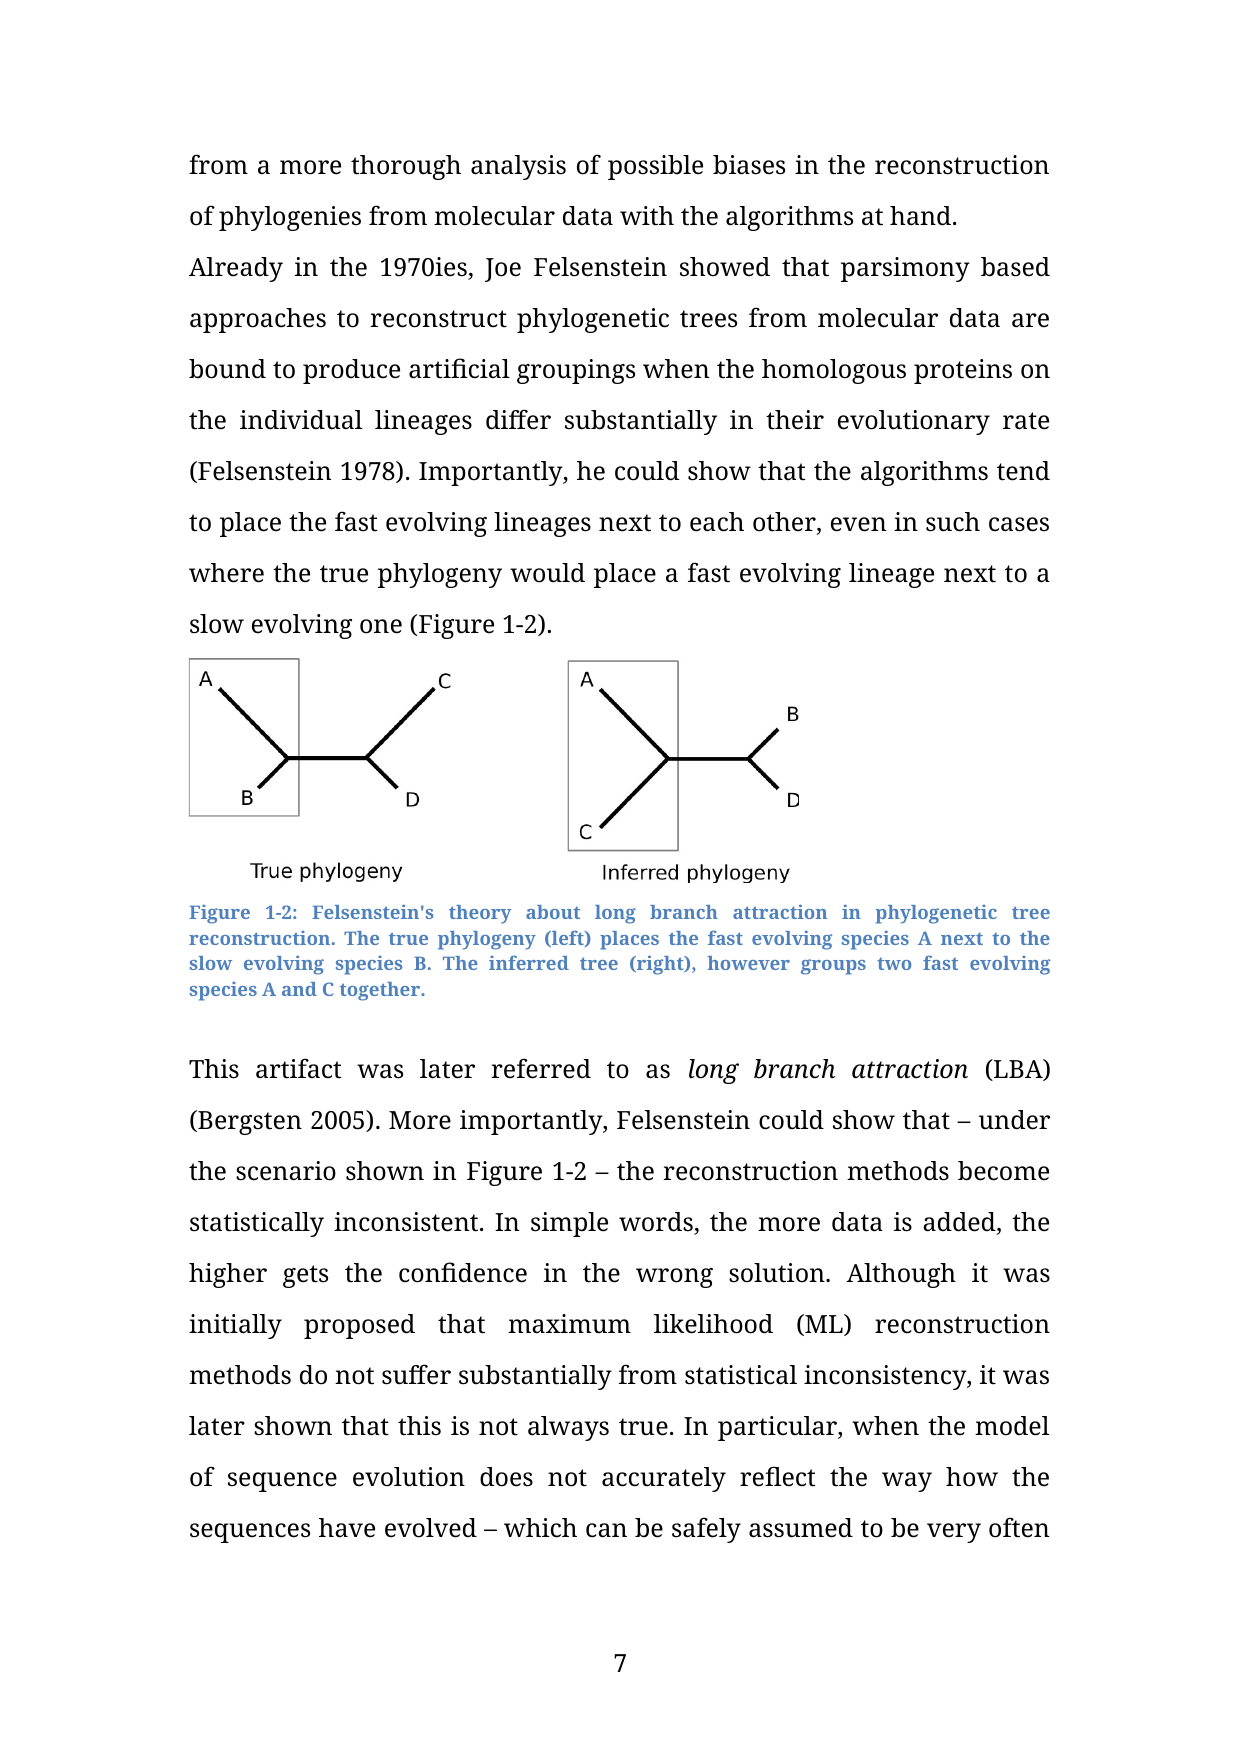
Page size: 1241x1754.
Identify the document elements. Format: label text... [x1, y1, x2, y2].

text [189, 148, 1051, 233]
text Already in the 1970ies, Joe Felsenstein showed that parsimony based approaches to reconstruct phylogenetic trees from molecular data are bound to produce artificial groupings when the homologous proteins on the individual lineages differ substantially in their evolutionary rate (Felsenstein 1978). Importantly, he could show that the algorithms tend to place the fast evolving lineages next to each other, even in such cases where the true phylogeny would place a fast evolving lineage next to a slow evolving one (Figure 1-2). [189, 250, 1051, 641]
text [189, 1051, 1051, 1545]
text Figure 1-2: Felsenstein's theory about long branch attraction in phylogenetic tree reconstruction. The true phylogeny (left) places the fast evolving species A next to the slow evolving species B. The inferred tree (right), however groups two fast evolving species A and C together. [189, 899, 1051, 1001]
picture [188, 658, 799, 883]
